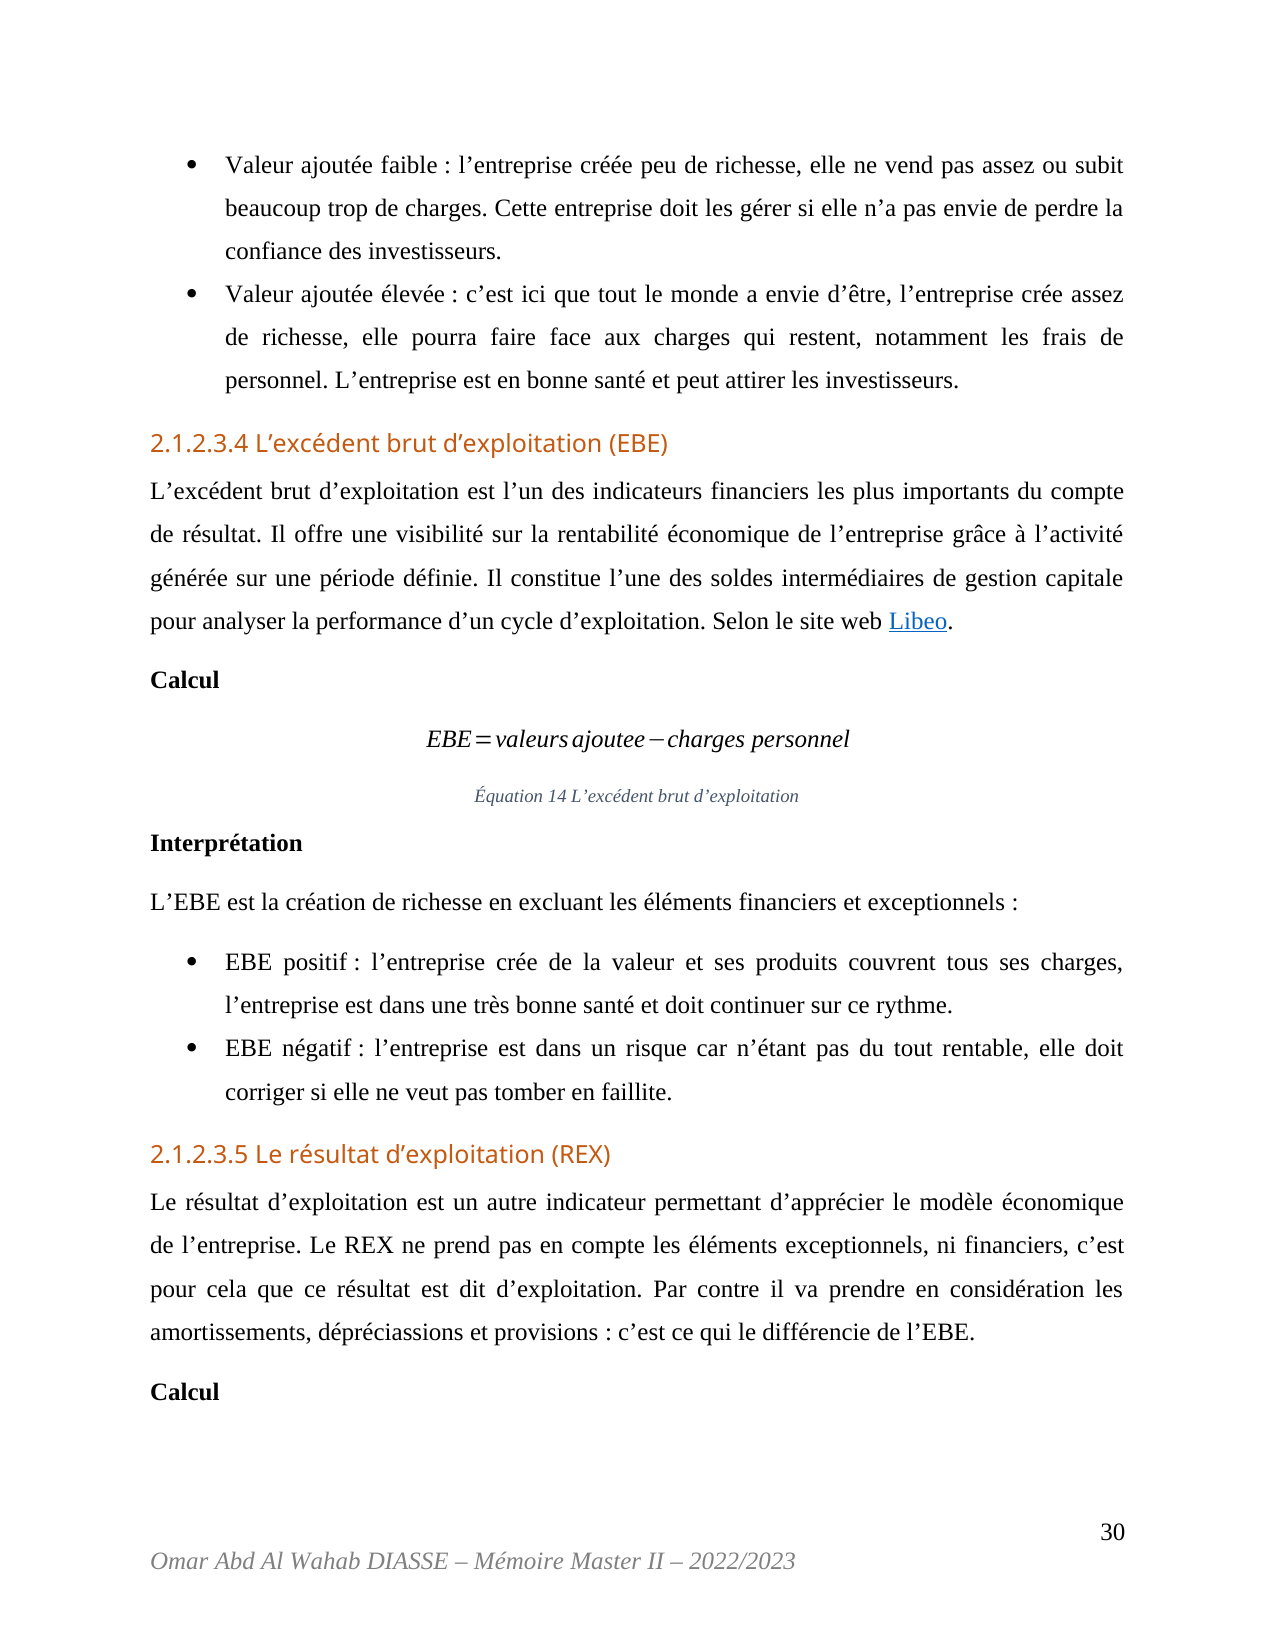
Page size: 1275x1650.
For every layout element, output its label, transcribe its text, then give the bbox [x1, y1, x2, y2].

text Interprétation [150, 828, 1125, 856]
text Équation 14 L’excédent brut d’exploitation [150, 785, 1125, 807]
subtitle L’excédent brut d’exploitation (EBE) [150, 425, 1125, 459]
list EBE négatif : l’entreprise est dans un risque car n’étant pas du tout rentable, elle doit corriger si elle ne veut pas tomber en faillite. [187, 1033, 1125, 1105]
text Calcul [150, 666, 1125, 694]
list Valeur ajoutée faible : l’entreprise créée peu de richesse, elle ne vend pas assez ou subit beaucoup trop de charges. Cette entreprise doit les gérer si elle n’a pas envie de perdre la confiance des investisseurs. [187, 150, 1125, 265]
list EBE positif : l’entreprise crée de la valeur et ses produits couvrent tous ses charges, l’entreprise est dans une très bonne santé et doit continuer sur ce rythme. [187, 947, 1125, 1019]
list Valeur ajoutée élevée : c’est ici que tout le monde a envie d’être, l’entreprise crée assez de richesse, elle pourra faire face aux charges qui restent, notamment les frais de personnel. L’entreprise est en bonne santé et peut attirer les investisseurs. [187, 279, 1125, 394]
text L’EBE est la création de richesse en excluant les éléments financiers et exceptionnels : [150, 887, 1125, 916]
subtitle Le résultat d’exploitation (REX) [150, 1136, 1125, 1170]
text Le résultat d’exploitation est un autre indicateur permettant d’apprécier le modèle économique de l’entreprise. Le REX ne prend pas en compte les éléments exceptionnels, ni financiers, c’est pour cela que ce résultat est dit d’exploitation. Par contre il va prendre en considération les amortissements, dépréciassions et provisions : c’est ce qui le différencie de l’EBE. [150, 1187, 1125, 1346]
text L’excédent brut d’exploitation est l’un des indicateurs financiers les plus importants du compte de résultat. Il offre une visibilité sur la rentabilité économique de l’entreprise grâce à l’activité générée sur une période définie. Il constitue l’une des soldes intermédiaires de gestion capitale pour analyser la performance d’un cycle d’exploitation. Selon le site web Libeo. [150, 476, 1125, 634]
text Calcul [150, 1377, 1125, 1405]
